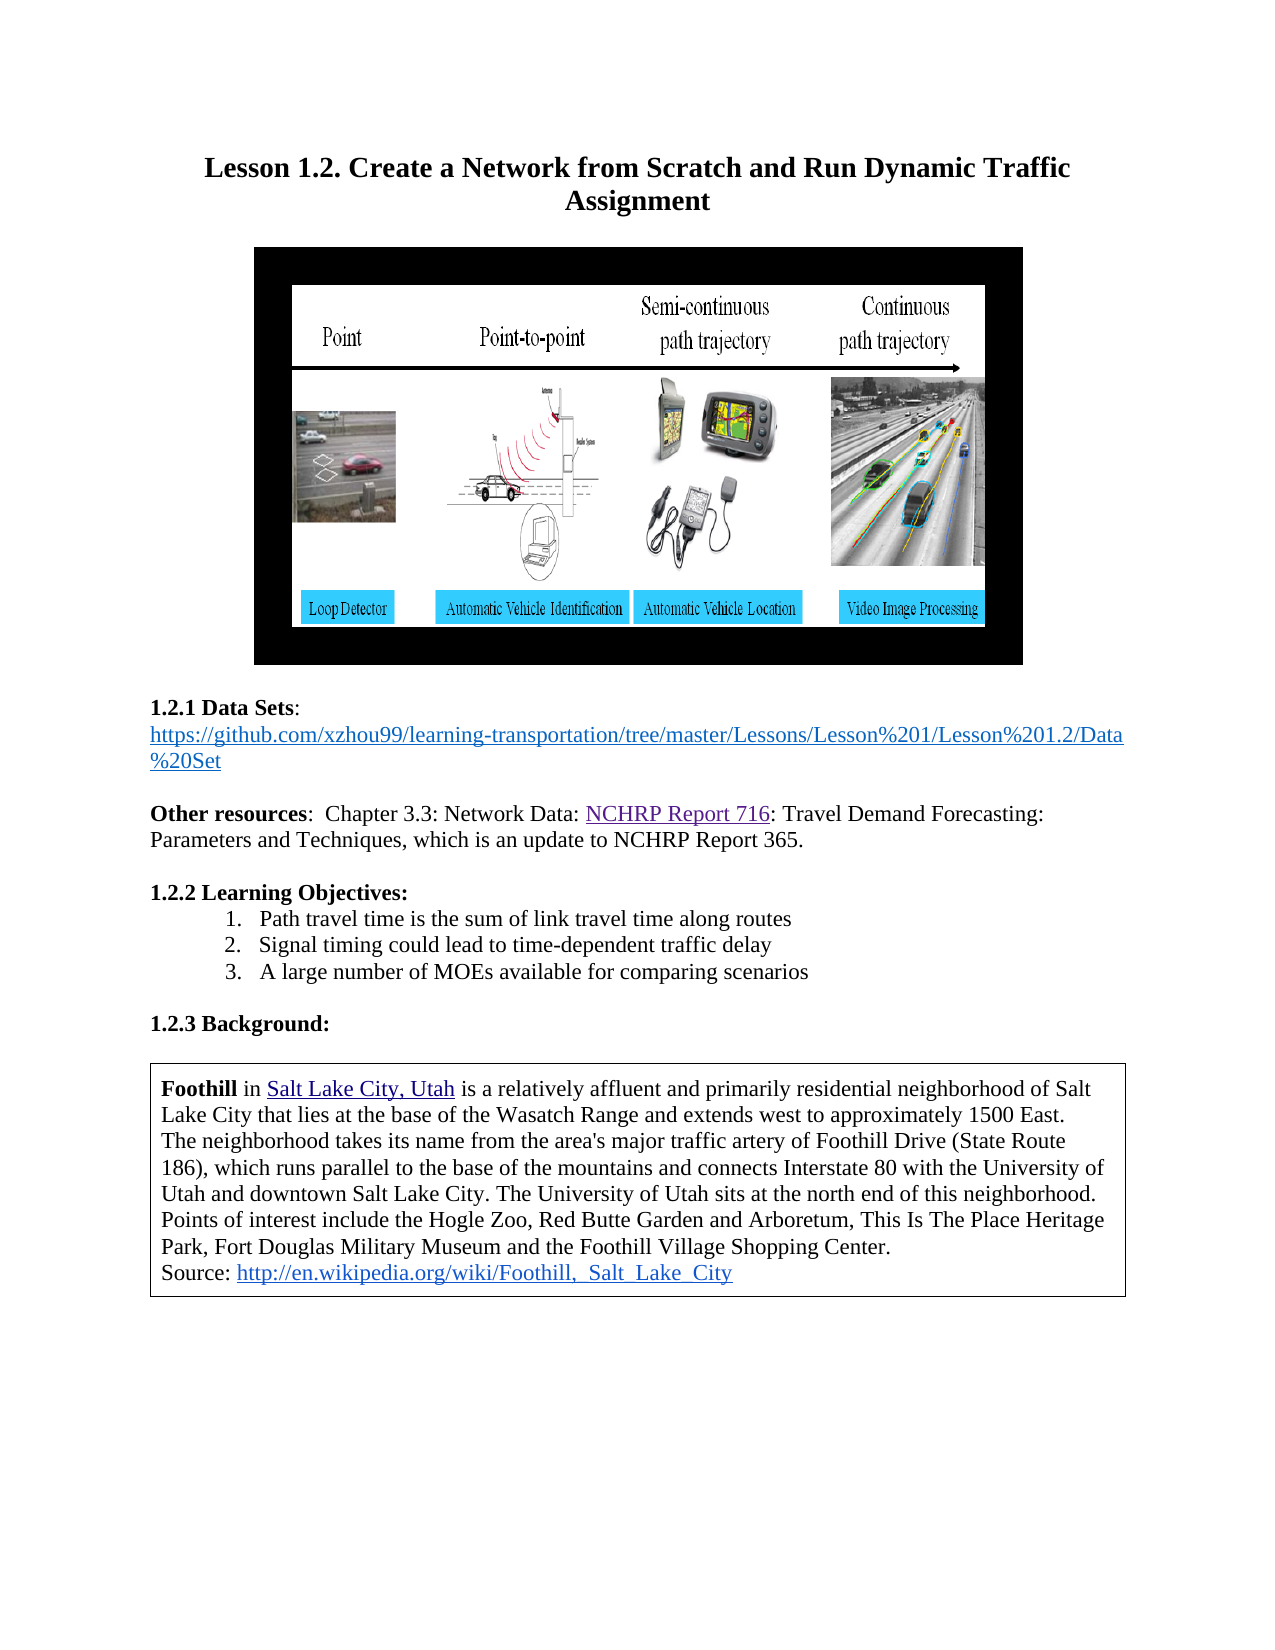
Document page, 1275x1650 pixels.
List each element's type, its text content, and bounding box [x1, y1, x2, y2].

text 1.2.2 Learning Objectives: [150, 879, 1125, 905]
text 1. Path travel time is the sum of link travel time along routes [225, 905, 1125, 931]
text 2. Signal timing could lead to time-dependent traffic delay [150, 931, 1125, 958]
picture [292, 285, 985, 627]
text 1.2.1 Data Sets: [150, 694, 1125, 721]
text 3. A large number of MOEs available for comparing scenarios [225, 958, 1125, 984]
text Other resources: Chapter 3.3: Network Data: NCHRP Report 716: Travel Demand Forecasting: Parameters and Techniques, which is an update to NCHRP Report 365. [804, 800, 1125, 852]
table_header Foothill in Salt Lake City, Utah is a relatively affluent and primarily residential neighborhood of Salt Lake City that lies at the base of the Wasatch Range and extends west to approximately 1500 East. The neighborhood takes its name from the area's major traffic artery of Foothill Drive (State Route 186), which runs parallel to the base of the mountains and connects Interstate 80 with the University of Utah and downtown Salt Lake City. The University of Utah sits at the north end of this neighborhood. Points of interest include the Hogle Zoo, Red Butte Garden and Arboretum, This Is The Place Heritage Park, Fort Douglas Military Museum and the Foothill Village Shopping Center. Source: http://en.wikipedia.org/wiki/Foothill,_Salt_Lake_City [151, 1064, 1125, 1296]
text https://github.com/xzhou99/learning-transportation/tree/master/Lessons/Lesson%201/Lesson%201.2/Data%20Set [150, 721, 1125, 773]
text 1.2.3 Background: [150, 1011, 1125, 1037]
subtitle Lesson 1.2. Create a Network from Scratch and Run Dynamic Traffic Assignment [150, 150, 1125, 217]
